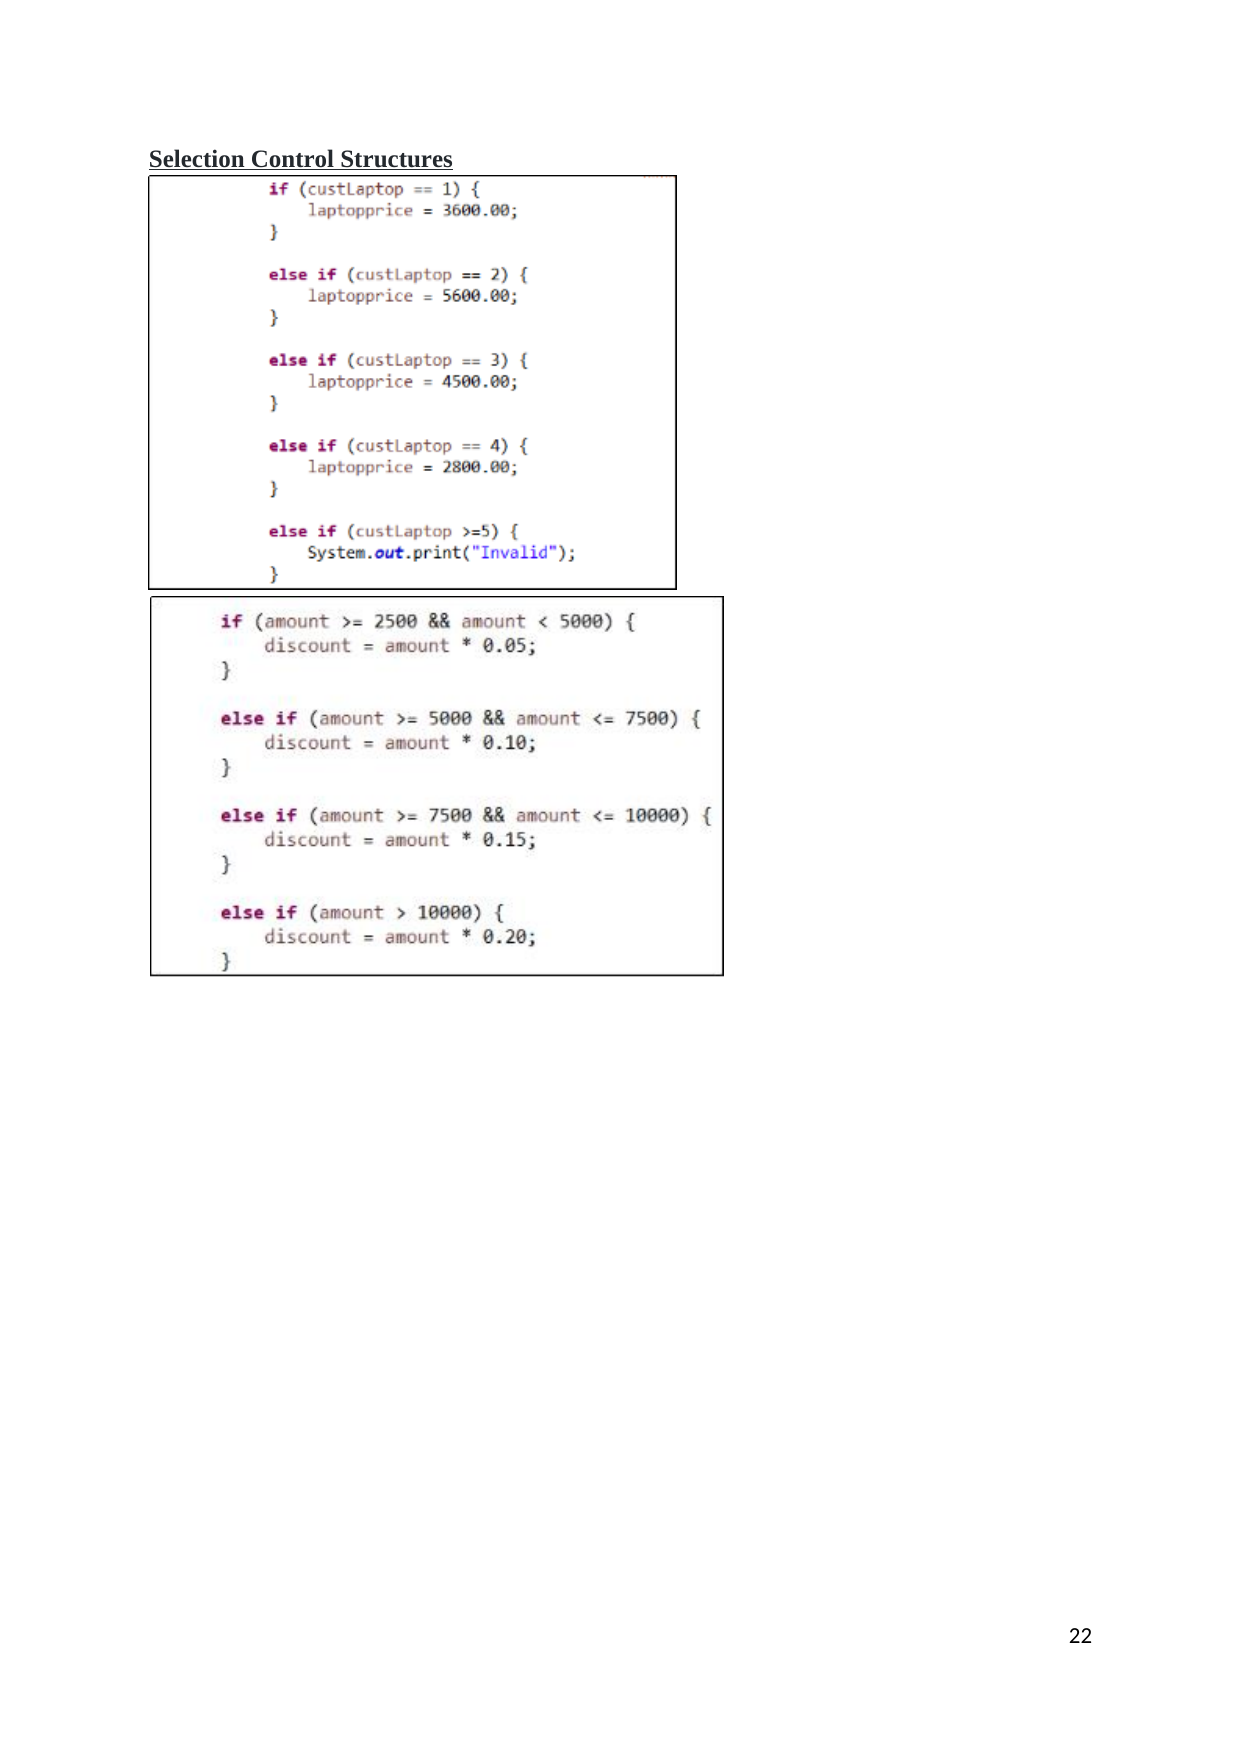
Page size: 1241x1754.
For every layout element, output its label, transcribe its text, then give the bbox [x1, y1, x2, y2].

picture [150, 596, 724, 978]
subtitle Selection Control Structures [149, 144, 1092, 172]
picture [148, 175, 677, 590]
